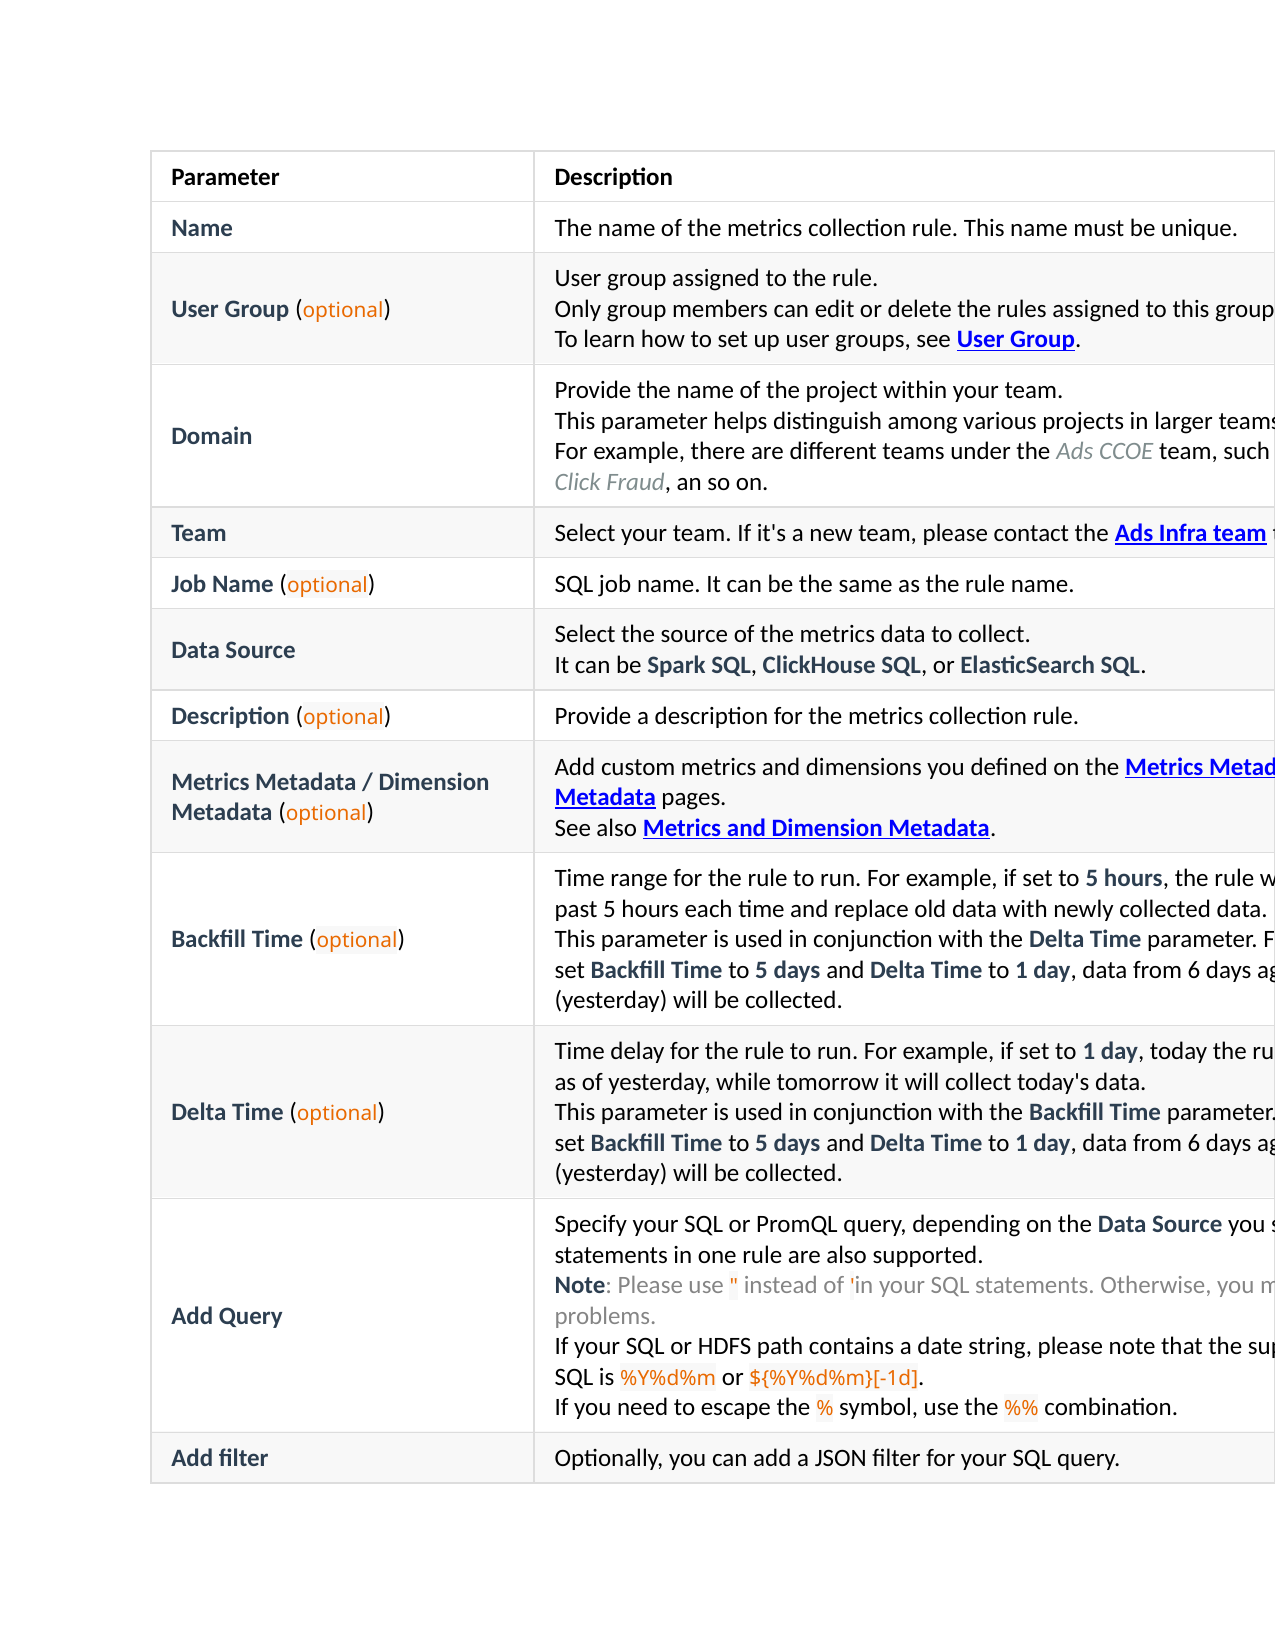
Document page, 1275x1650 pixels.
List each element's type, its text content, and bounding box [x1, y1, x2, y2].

table_cell Add Query [152, 1199, 533, 1431]
table_cell Metrics Metadata / Dimension Metadata (optional) [152, 741, 533, 852]
table_cell Time range for the rule to run. For example, if set to 5 hours, the rule will collect data for the past 5 hours each time and replace old data with newly collected data. This parameter is used in conjunction with the Delta Time parameter. For example, if you set Backfill Time to 5 days and Delta Time to 1 day, data from 6 days ago up to 1 day ago (yesterday) will be collected. [535, 853, 1274, 1024]
table_cell User group assigned to the rule. Only group members can edit or delete the rules assigned to this group. To learn how to set up user groups, see User Group. [535, 253, 1274, 363]
table_cell Team [152, 508, 533, 557]
table_header Description [535, 152, 1274, 201]
table_cell Provide the name of the project within your team. This parameter helps distinguish among various projects in larger teams. For example, there are different teams under the Ads CCOE team, such as Reporting Infra, CPC Click Fraud, an so on. [535, 365, 1274, 506]
table_cell SQL job name. It can be the same as the rule name. [535, 558, 1274, 608]
table_cell Delta Time (optional) [152, 1026, 533, 1197]
table_cell Time delay for the rule to run. For example, if set to 1 day, today the rule will collect the data as of yesterday, while tomorrow it will collect today's data. This parameter is used in conjunction with the Backfill Time parameter. For example, if you set Backfill Time to 5 days and Delta Time to 1 day, data from 6 days ago up to 1 day ago (yesterday) will be collected. [535, 1026, 1274, 1197]
table_cell Add custom metrics and dimensions you defined on the Metrics Metadata and Dimension Metadata pages. See also Metrics and Dimension Metadata. [535, 741, 1274, 852]
table_cell Description (optional) [152, 691, 533, 740]
table_cell The name of the metrics collection rule. This name must be unique. [535, 202, 1274, 252]
table_cell Backfill Time (optional) [152, 853, 533, 1024]
table_cell Job Name (optional) [152, 558, 533, 608]
table_cell Name [152, 202, 533, 252]
table_cell Specify your SQL or PromQL query, depending on the Data Source you selected. Multiple SQL statements in one rule are also supported. Note: Please use " instead of 'in your SQL statements. Otherwise, you may encounter escaping problems. If your SQL or HDFS path contains a date string, please note that the supported date format in SQL is %Y%d%m or ${%Y%d%m}[-1d]. If you need to escape the % symbol, use the %% combination. [535, 1199, 1274, 1431]
table_header Parameter [152, 152, 533, 201]
table_cell Select the source of the metrics data to collect. It can be Spark SQL, ClickHouse SQL, or ElasticSearch SQL. [535, 609, 1274, 689]
table_cell Provide a description for the metrics collection rule. [535, 691, 1274, 740]
table_cell Data Source [152, 609, 533, 689]
table_cell User Group (optional) [152, 253, 533, 363]
table_cell Optionally, you can add a JSON filter for your SQL query. [535, 1433, 1274, 1482]
table_cell Add filter [152, 1433, 533, 1482]
table_cell Domain [152, 365, 533, 506]
table_cell Select your team. If it's a new team, please contact the Ads Infra team to have it added. [535, 508, 1274, 557]
